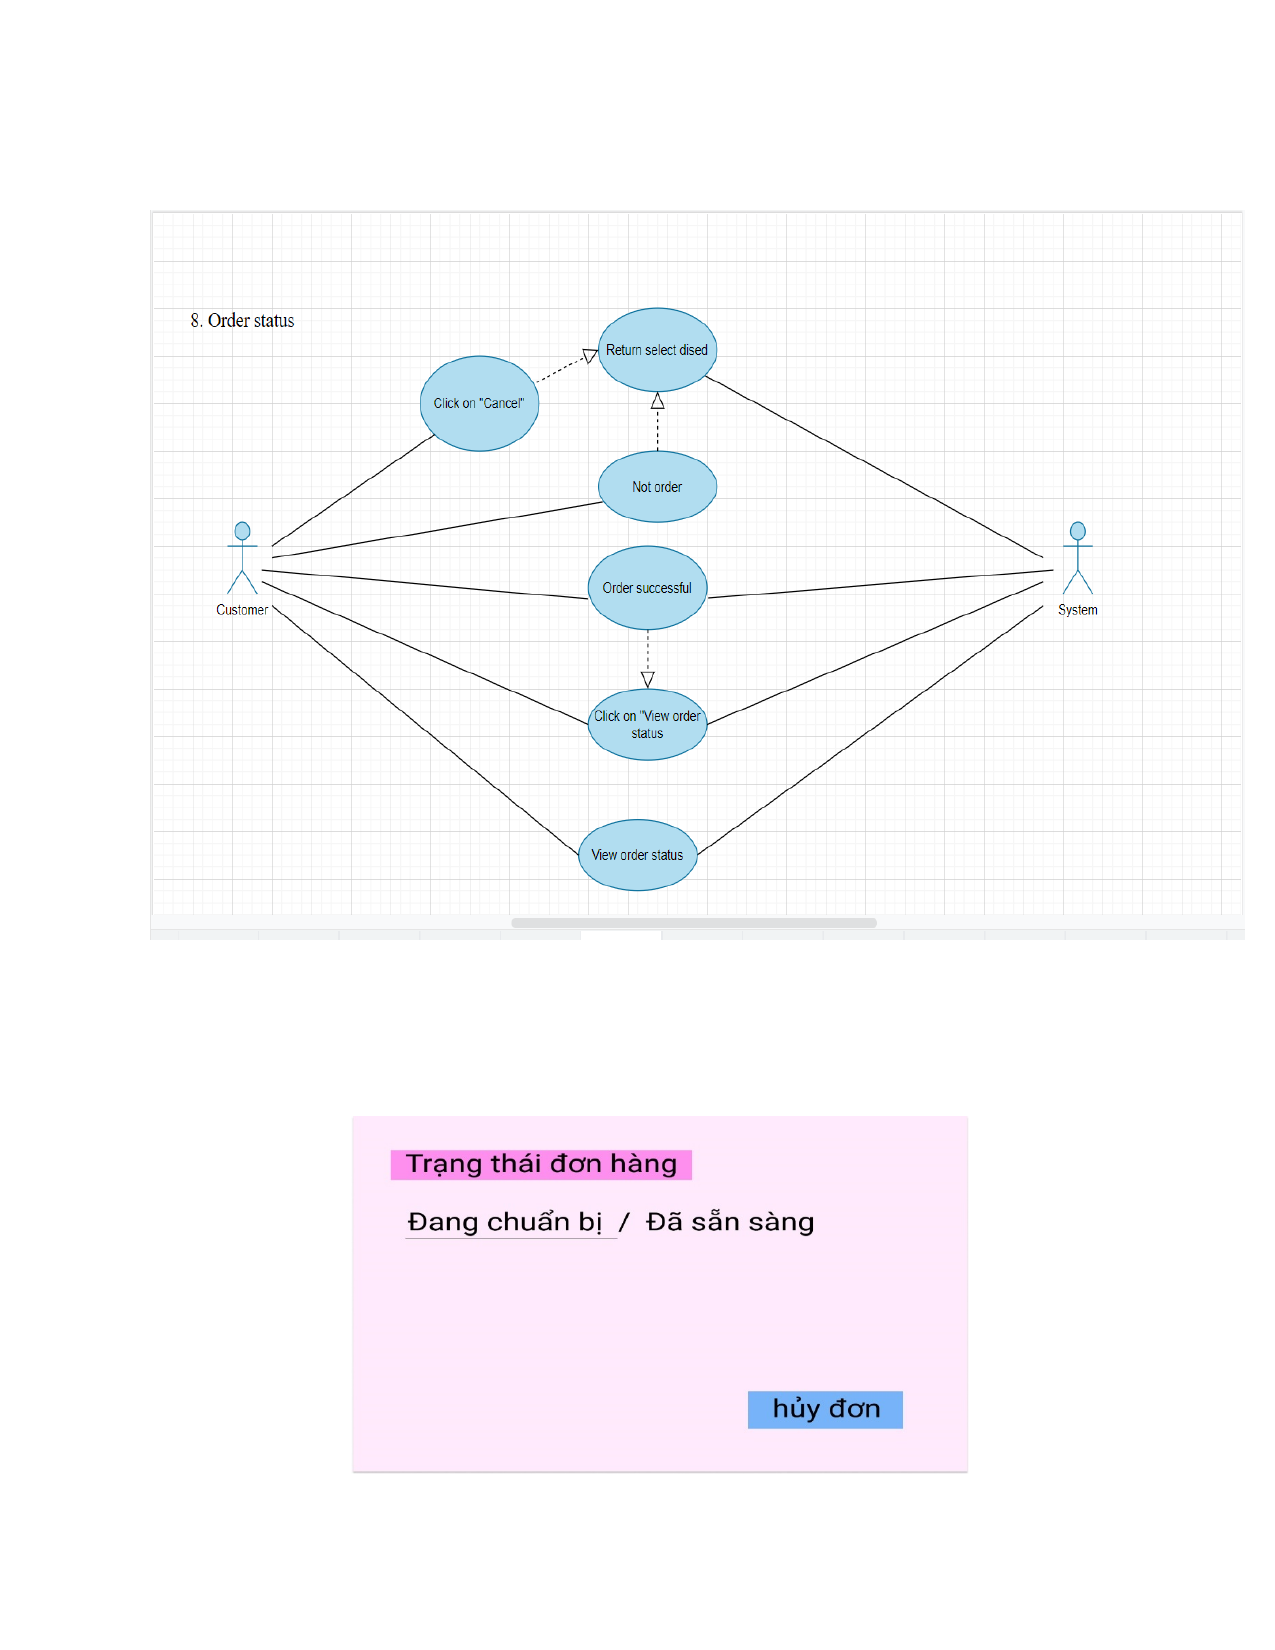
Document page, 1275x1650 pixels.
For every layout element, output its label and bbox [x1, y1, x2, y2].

picture [150, 210, 1245, 940]
picture [351, 1116, 969, 1474]
